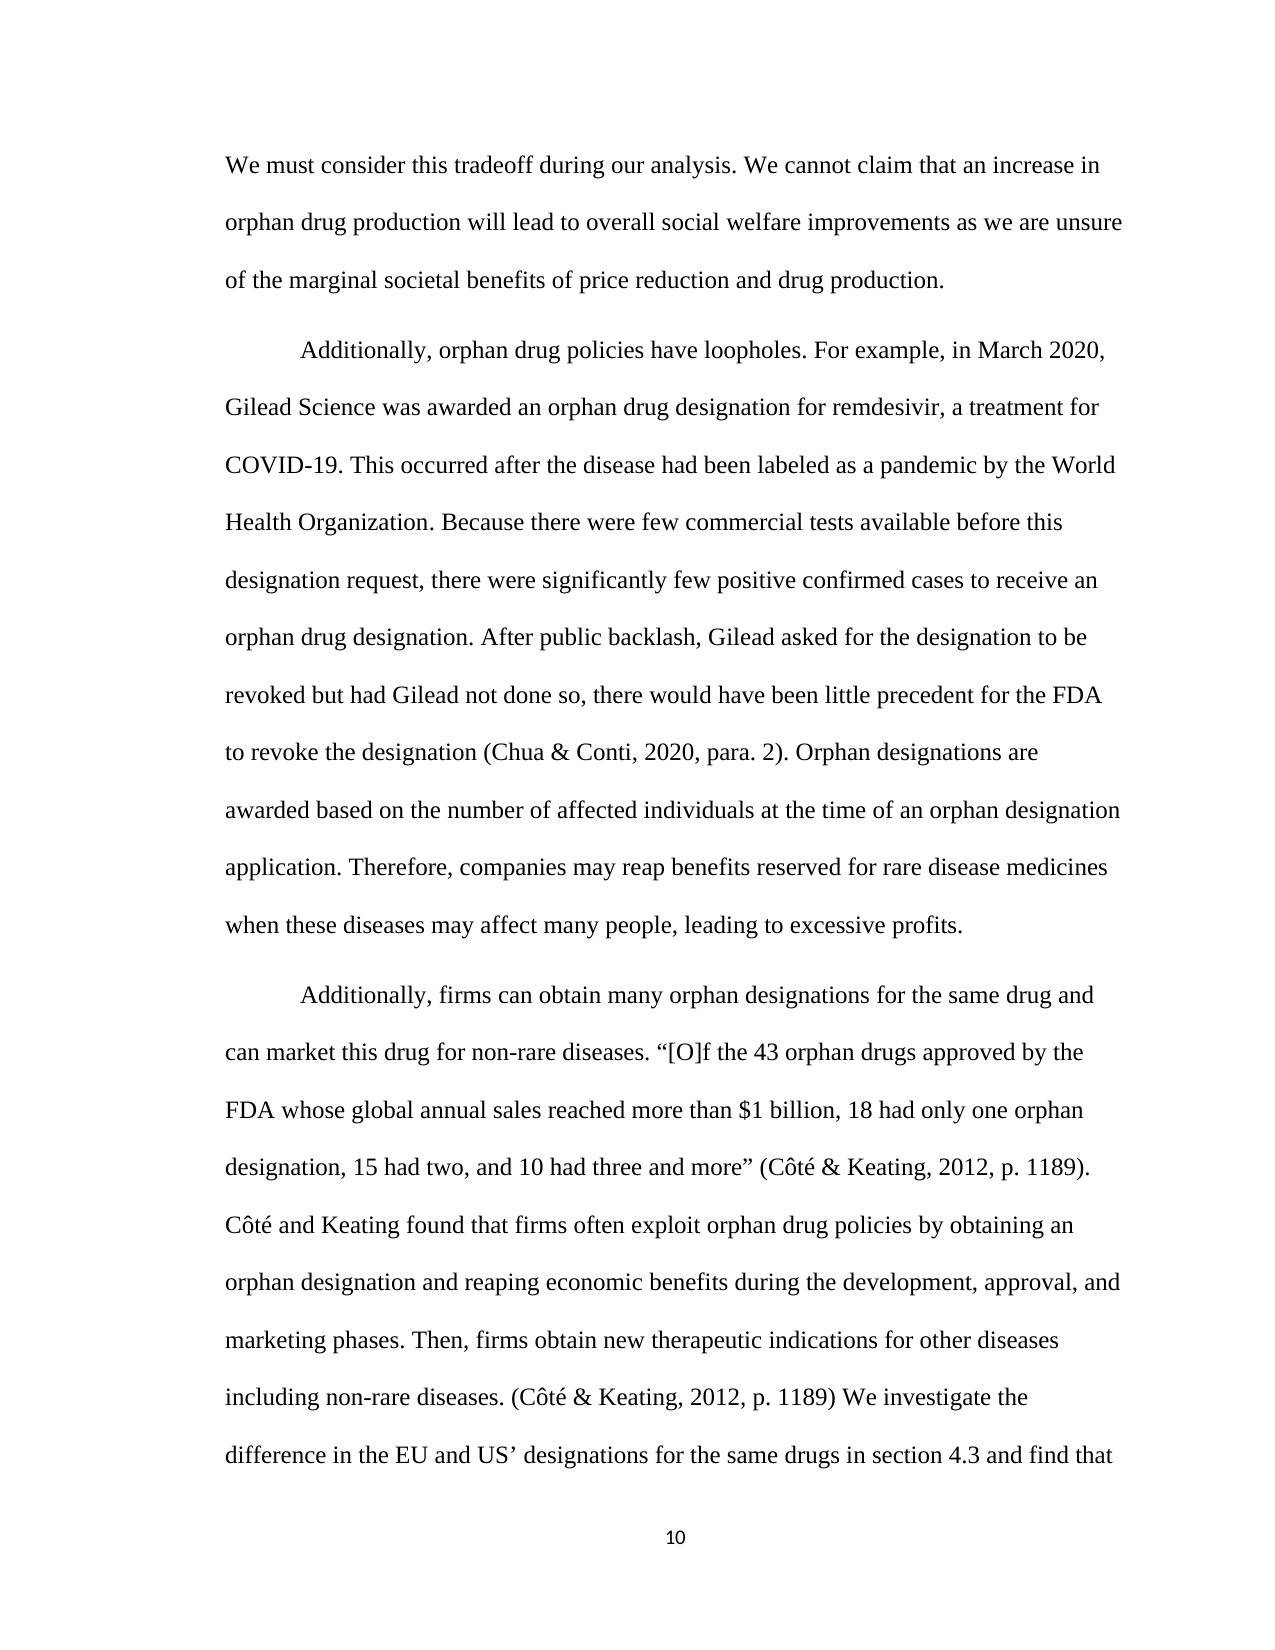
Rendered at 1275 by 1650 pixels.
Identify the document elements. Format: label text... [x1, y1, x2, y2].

text Additionally, orphan drug policies have loopholes. For example, in March 2020, Gilead Science was awarded an orphan drug designation for remdesivir, a treatment for COVID-19. This occurred after the disease had been labeled as a pandemic by the World Health Organization. Because there were few commercial tests available before this designation request, there were significantly few positive confirmed cases to receive an orphan drug designation. After public backlash, Gilead asked for the designation to be revoked but had Gilead not done so, there would have been little precedent for the FDA to revoke the designation (Chua & Conti, 2020, para. 2). Orphan designations are awarded based on the number of affected individuals at the time of an orphan designation application. Therefore, companies may reap benefits reserved for rare disease medicines when these diseases may affect many people, leading to excessive profits. [225, 335, 1125, 939]
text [225, 150, 1125, 294]
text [225, 980, 1125, 1469]
